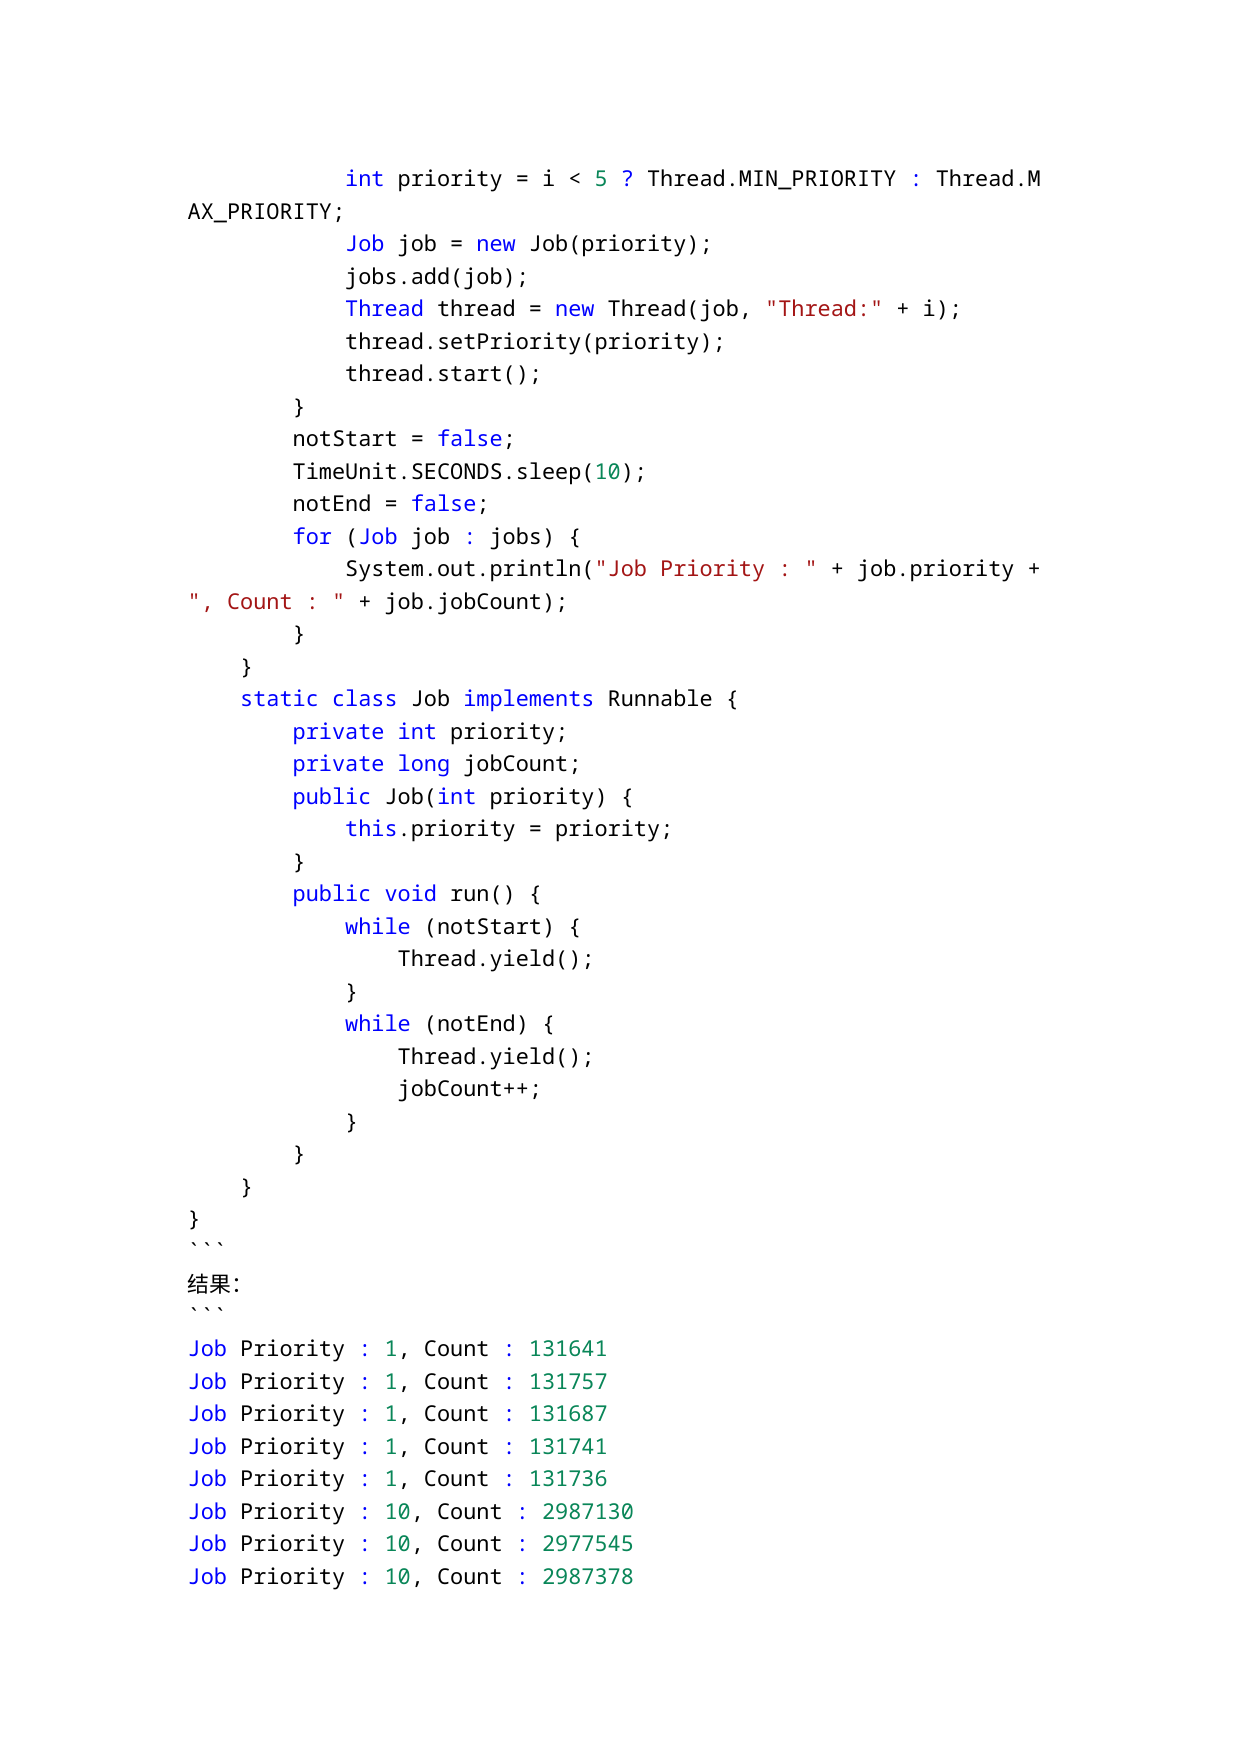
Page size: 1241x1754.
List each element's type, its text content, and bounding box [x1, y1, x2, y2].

text } [187, 649, 1053, 682]
text jobCount++; [187, 1072, 1053, 1104]
text Job Priority : 1, Count : 131736 [187, 1462, 1053, 1494]
text ``` [187, 1299, 1053, 1332]
text 结果： [187, 1267, 1053, 1299]
text thread.setPriority(priority); [187, 324, 1053, 357]
text Job job = new Job(priority); [187, 227, 1053, 259]
text notStart = false; [187, 422, 1053, 454]
text Thread.yield(); [187, 1039, 1053, 1072]
text Job Priority : 1, Count : 131687 [187, 1397, 1053, 1429]
text } [187, 617, 1053, 649]
text } [187, 1104, 1053, 1137]
text this.priority = priority; [187, 812, 1053, 844]
text } [187, 1137, 1053, 1169]
text thread.start(); [187, 357, 1053, 389]
text private long jobCount; [187, 747, 1053, 779]
text Job Priority : 1, Count : 131757 [187, 1364, 1053, 1397]
text System.out.println("Job Priority : " + job.priority + ", Count : " + job.jobCount); [187, 552, 1053, 617]
text } [187, 1169, 1053, 1202]
text Thread thread = new Thread(job, "Thread:" + i); [187, 292, 1053, 324]
text } [187, 844, 1053, 877]
text for (Job job : jobs) { [187, 519, 1053, 552]
text while (notEnd) { [187, 1007, 1053, 1039]
text public Job(int priority) { [187, 779, 1053, 812]
text private int priority; [187, 714, 1053, 747]
text jobs.add(job); [187, 259, 1053, 292]
text } [187, 1202, 1053, 1234]
text TimeUnit.SECONDS.sleep(10); [187, 454, 1053, 487]
text Job Priority : 1, Count : 131641 [187, 1332, 1053, 1364]
text } [187, 389, 1053, 422]
text int priority = i < 5 ? Thread.MIN_PRIORITY : Thread.MAX_PRIORITY; [187, 162, 1053, 227]
text Thread.yield(); [187, 942, 1053, 974]
text static class Job implements Runnable { [187, 682, 1053, 714]
text public void run() { [187, 877, 1053, 909]
text Job Priority : 1, Count : 131741 [187, 1429, 1053, 1462]
text Job Priority : 10, Count : 2987130 [187, 1494, 1053, 1527]
text while (notStart) { [187, 909, 1053, 942]
text notEnd = false; [187, 487, 1053, 519]
text ``` [187, 1234, 1053, 1267]
text } [187, 974, 1053, 1007]
text Job Priority : 10, Count : 2987378 [187, 1559, 1053, 1592]
text Job Priority : 10, Count : 2977545 [187, 1527, 1053, 1559]
